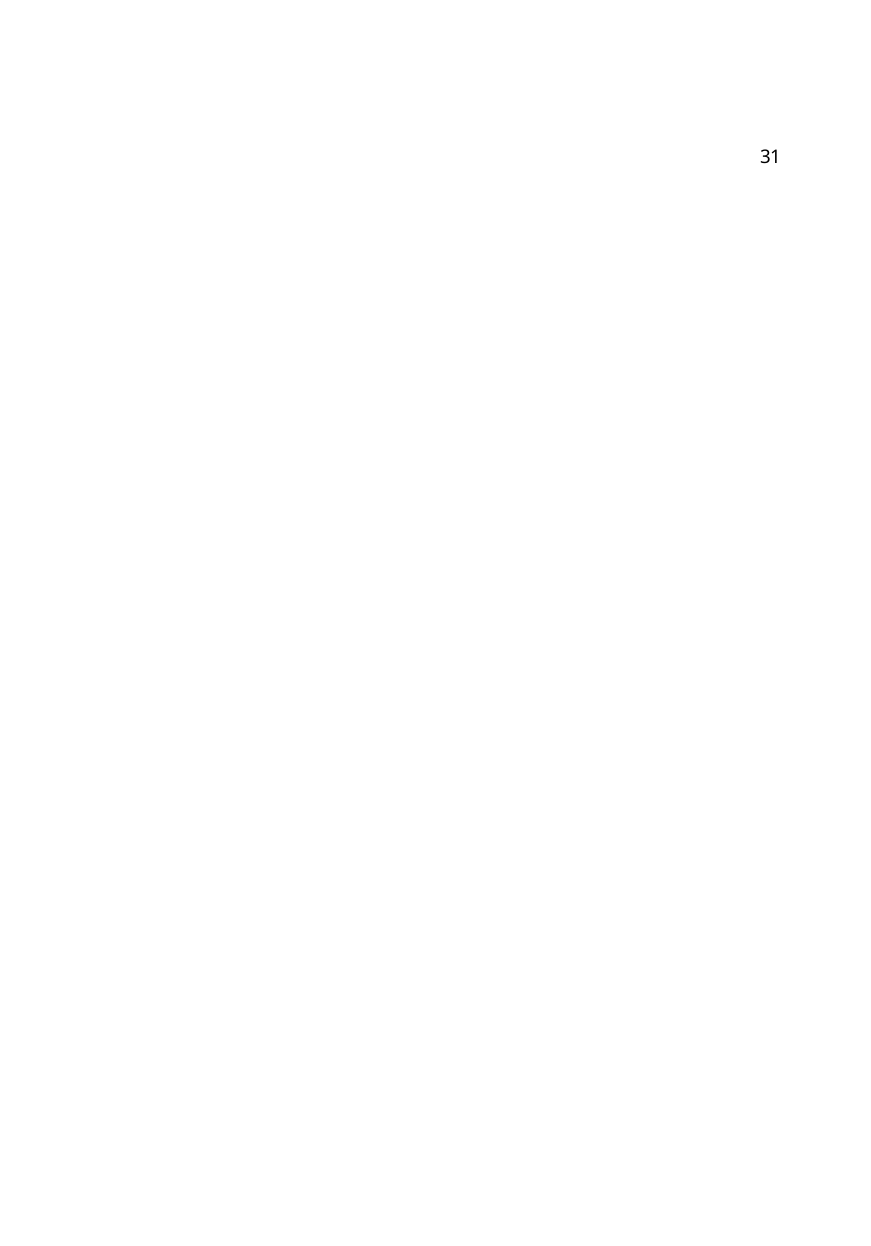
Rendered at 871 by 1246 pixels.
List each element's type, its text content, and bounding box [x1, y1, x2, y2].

text 31 [74, 143, 781, 169]
